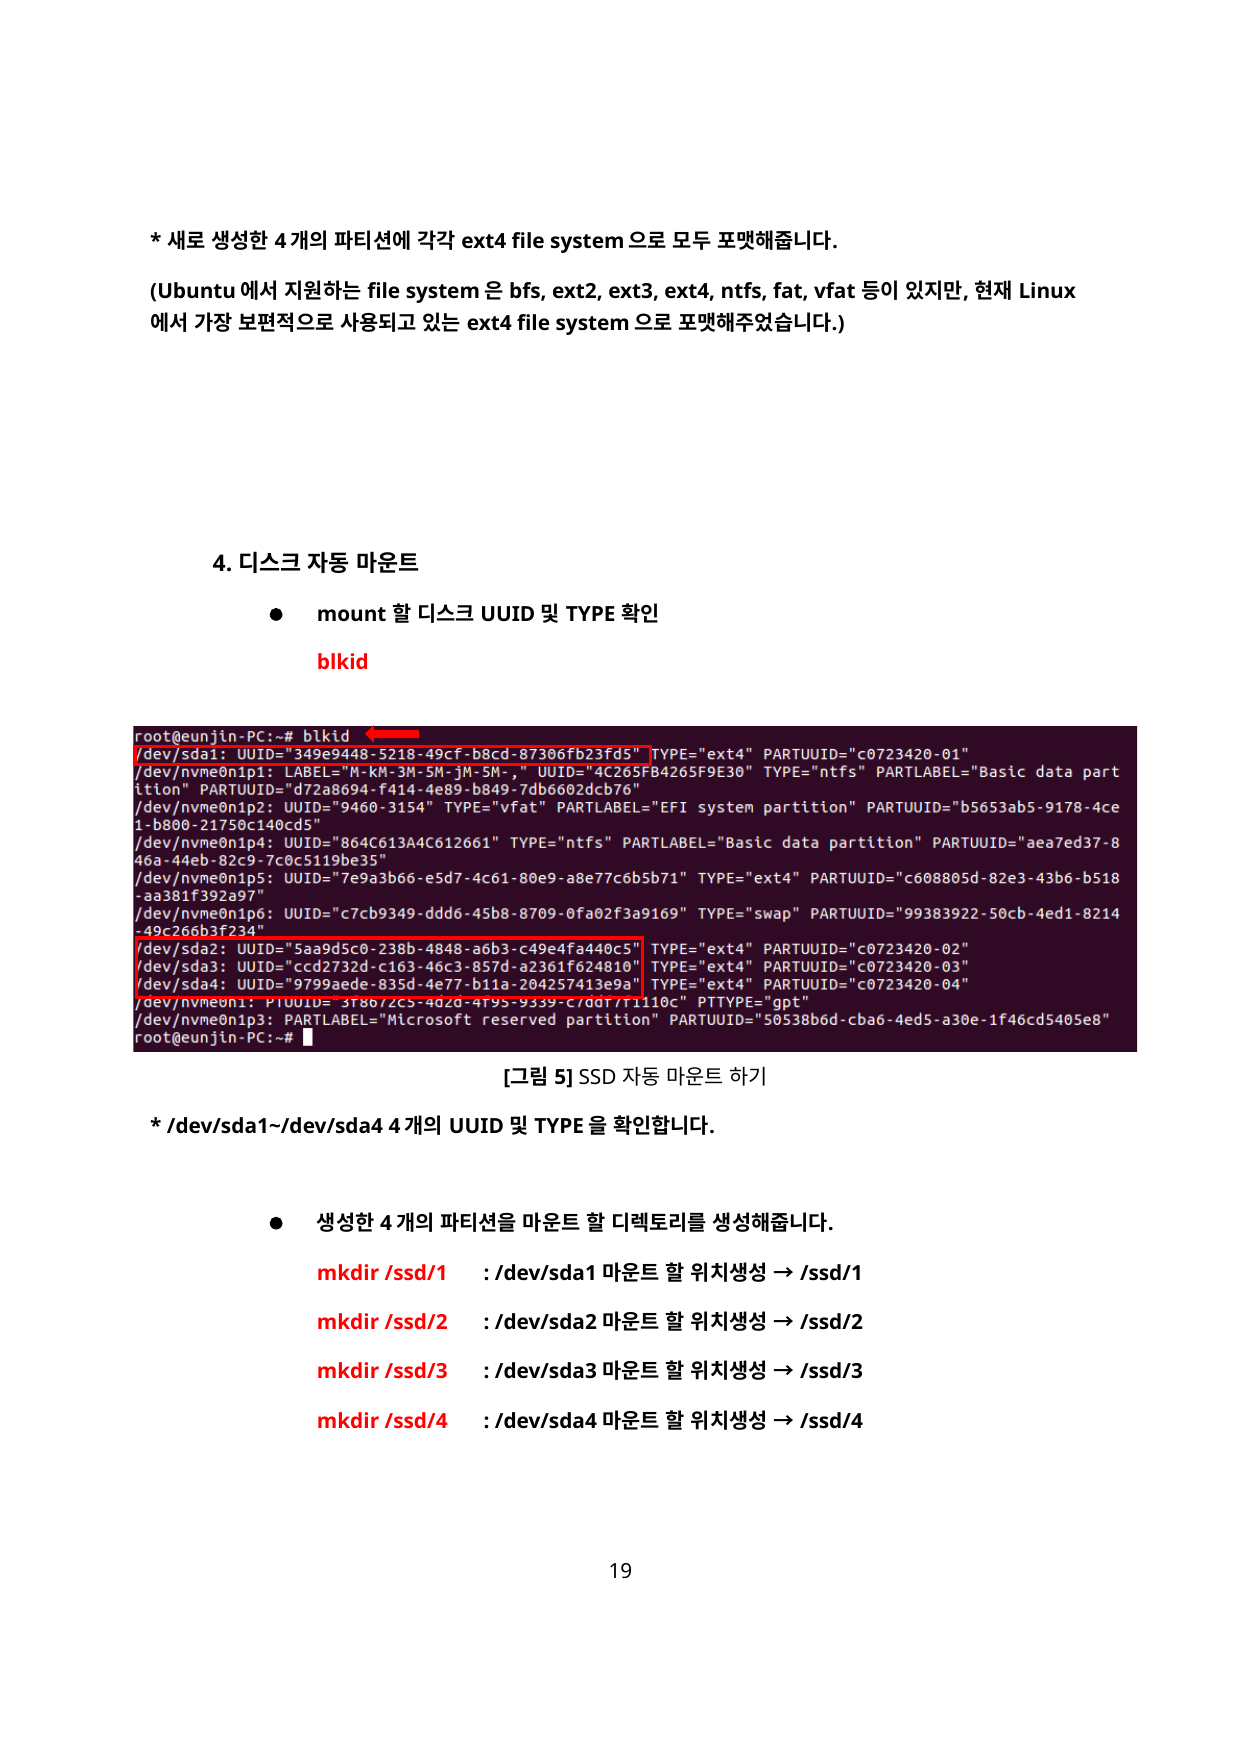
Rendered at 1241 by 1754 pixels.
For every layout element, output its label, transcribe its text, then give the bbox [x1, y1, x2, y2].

list mount 할 디스크 UUID 및 TYPE 확인 [233, 598, 1090, 628]
text (Ubuntu에서 지원하는 file system은 bfs, ext2, ext3, ext4, ntfs, fat, vfat 등이 있지만, 현재 Linux에서 가장 보편적으로 사용되고 있는 ext4 file system으로 포맷해주었습니다.) [150, 274, 1090, 337]
picture [137, 748, 649, 763]
text blkid [317, 647, 1090, 676]
text mkdir /ssd/4 : /dev/sda4 마운트 할 위치생성 → /ssd/4 [150, 1404, 1090, 1434]
subtitle 4. 디스크 자동 마운트 [212, 545, 1090, 578]
text * /dev/sda1~/dev/sda4 4개의 UUID 및 TYPE을 확인합니다. [150, 1091, 1090, 1140]
text * 새로 생성한 4개의 파티션에 각각 ext4 file system으로 모두 포맷해줍니다. [150, 224, 1090, 255]
text mkdir /ssd/1 : /dev/sda1 마운트 할 위치생성 → /ssd/1 [317, 1256, 1090, 1286]
picture [133, 726, 1138, 1052]
list 생성한 4개의 파티션을 마운트 할 디렉토리를 생성해줍니다. [233, 1206, 1090, 1237]
text mkdir /ssd/2 : /dev/sda2 마운트 할 위치생성 → /ssd/2 [150, 1305, 1090, 1336]
text mkdir /ssd/3 : /dev/sda3 마운트 할 위치생성 → /ssd/3 [150, 1354, 1090, 1385]
